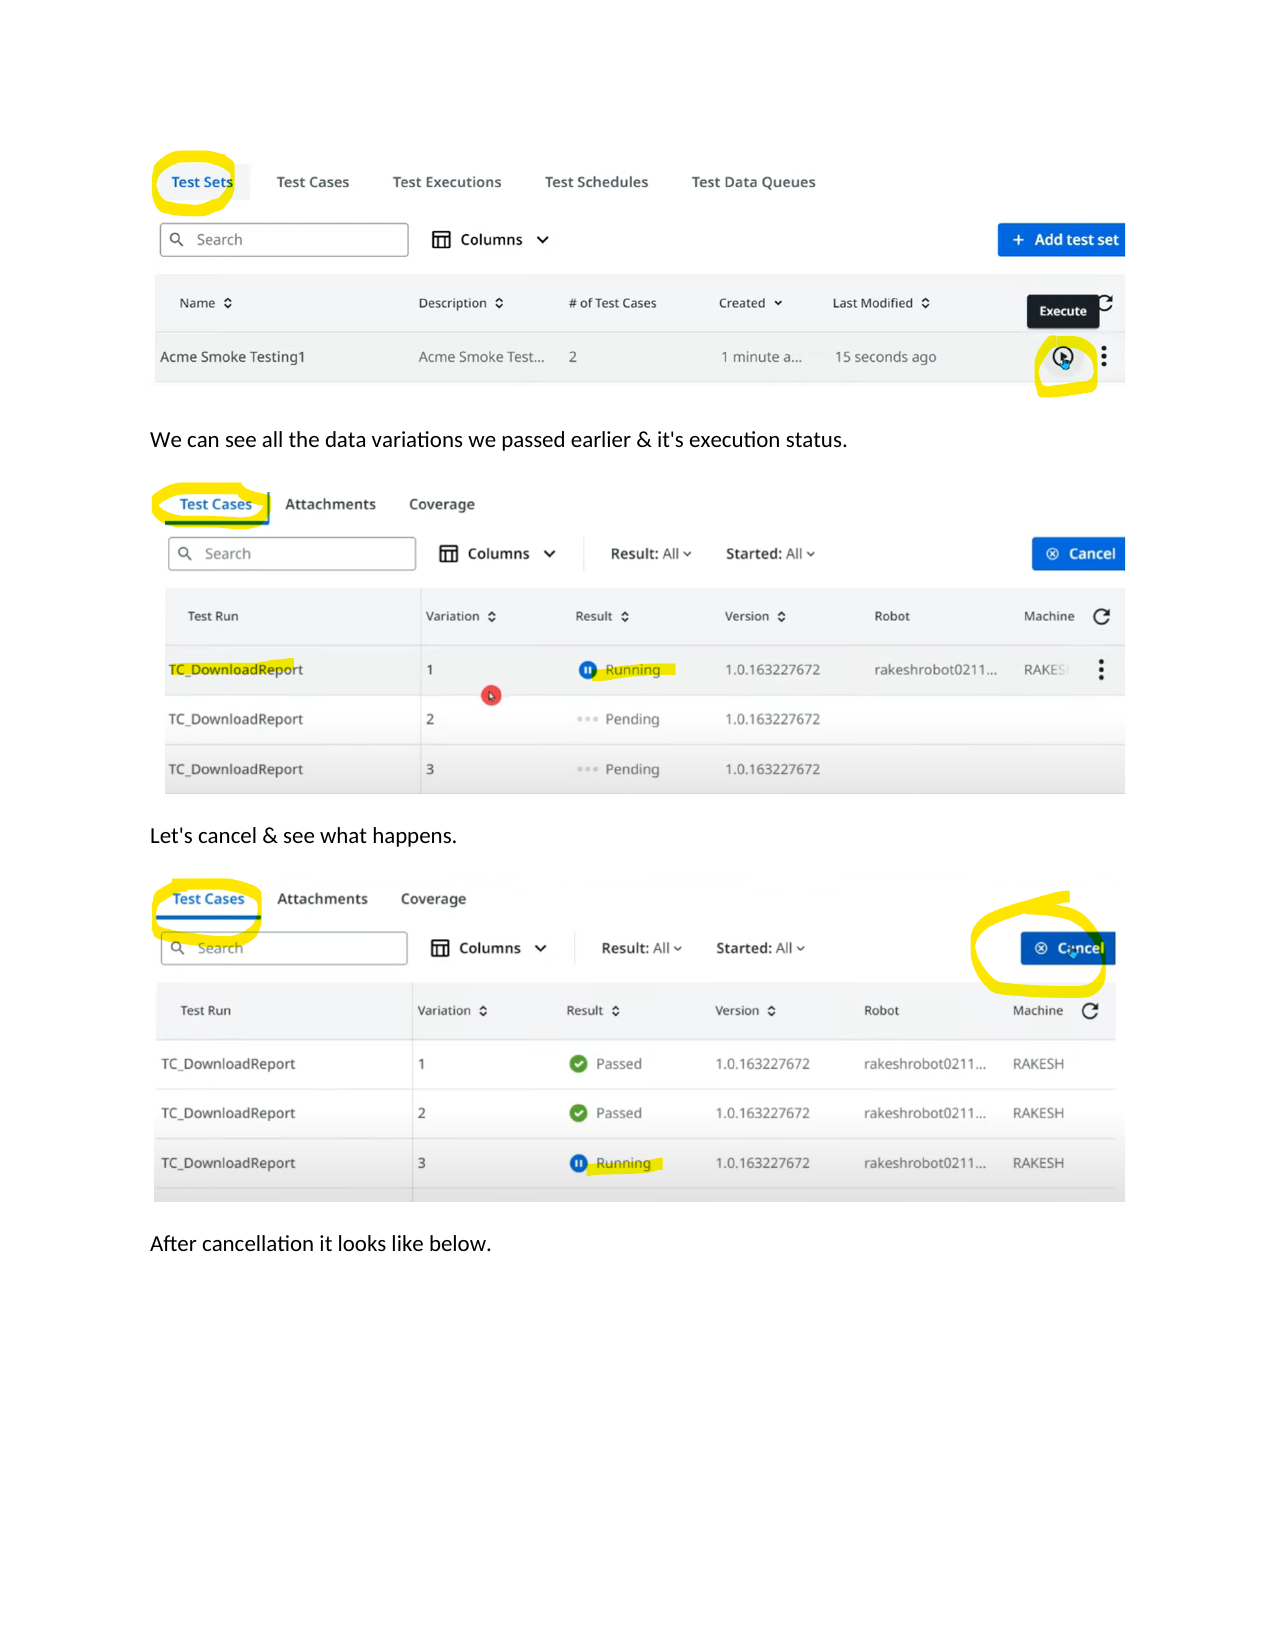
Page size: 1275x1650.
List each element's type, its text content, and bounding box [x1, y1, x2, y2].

picture [150, 481, 1125, 794]
picture [150, 150, 1125, 398]
picture [150, 877, 1125, 1202]
text After cancellation it looks like below. [150, 1229, 1125, 1257]
text Let's cancel & see what happens. [150, 821, 1125, 849]
text We can see all the data variations we passed earlier & it's execution status. [150, 425, 1125, 453]
